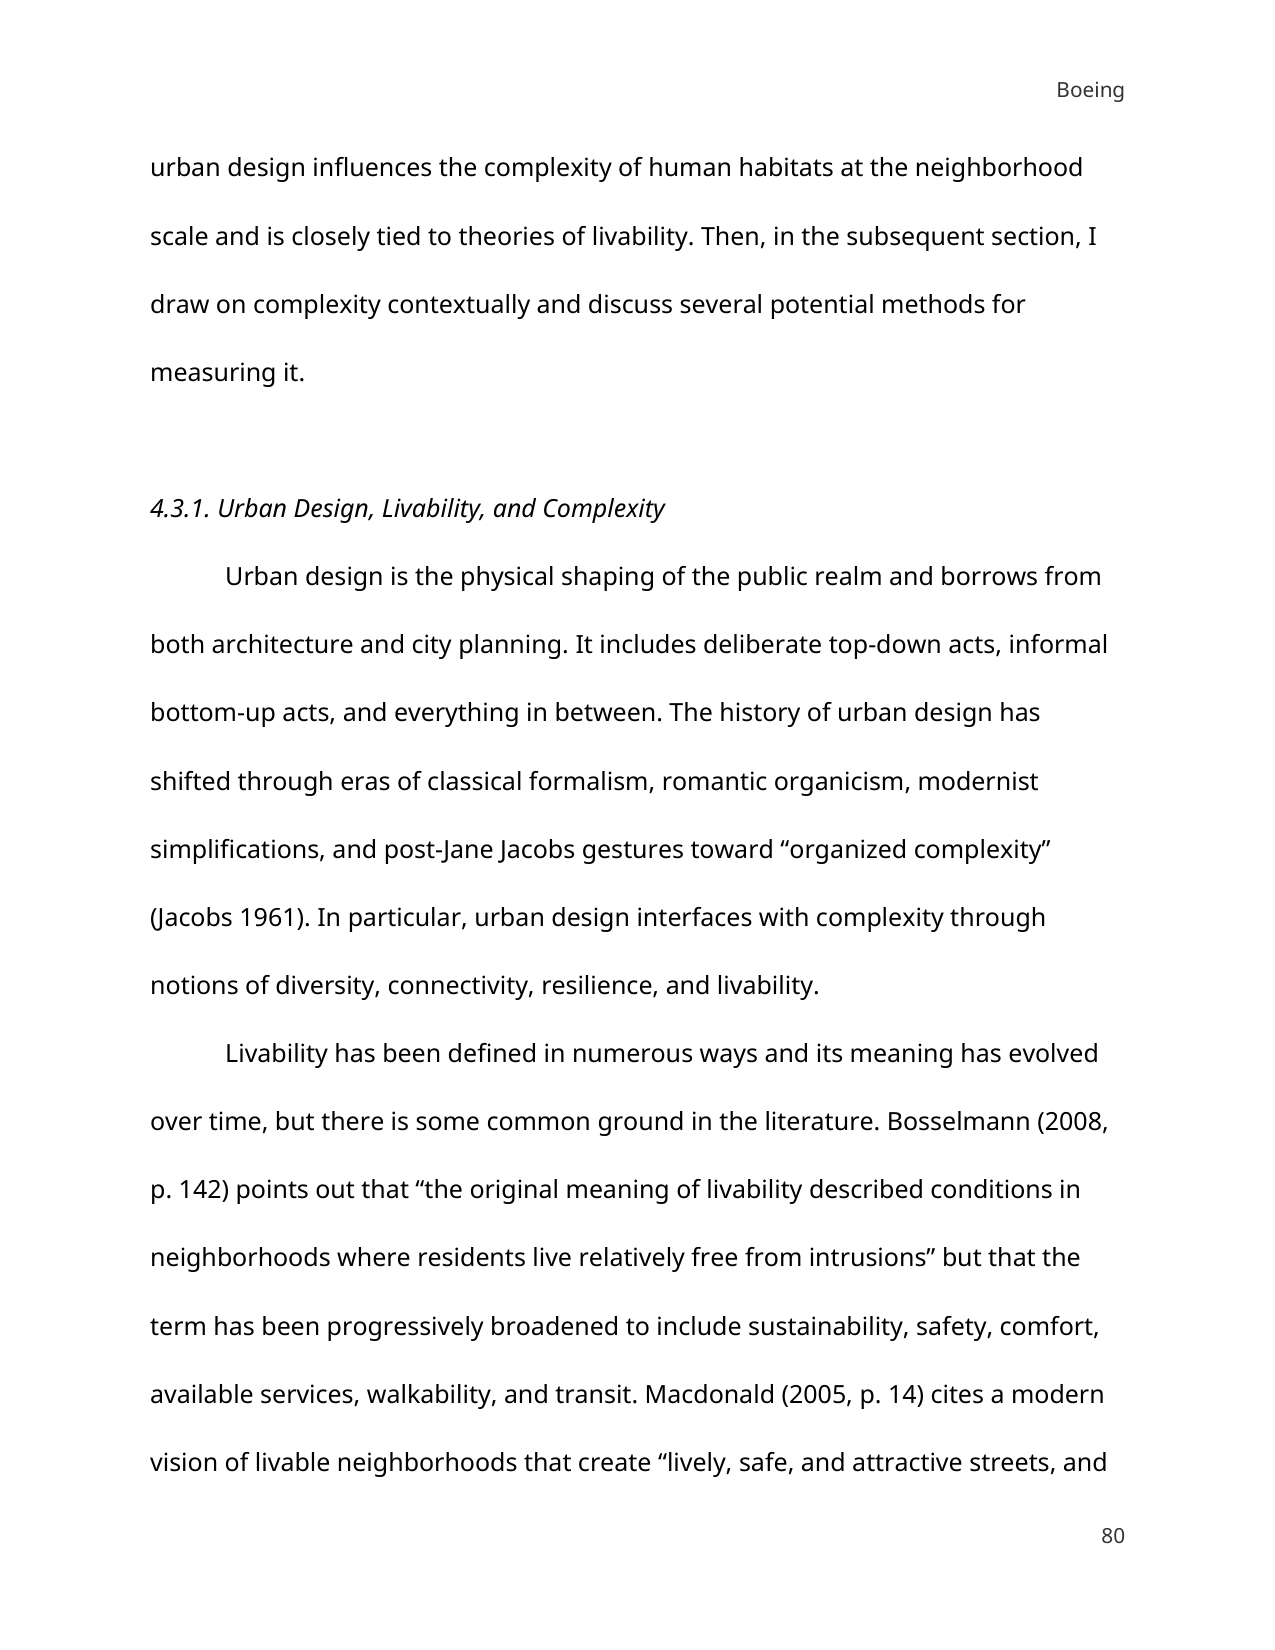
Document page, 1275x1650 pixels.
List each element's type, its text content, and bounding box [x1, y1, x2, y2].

text Urban design is the physical shaping of the public realm and borrows from both architecture and city planning. It includes deliberate top-down acts, informal bottom-up acts, and everything in between. The history of urban design has shifted through eras of classical formalism, romantic organicism, modernist simplifications, and post-Jane Jacobs gestures toward “organized complexity” (Jacobs 1961). In particular, urban design interfaces with complexity through notions of diversity, connectivity, resilience, and livability. [150, 559, 1125, 1002]
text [150, 1036, 1125, 1478]
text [150, 150, 1125, 388]
subtitle Urban Design, Livability, and Complexity [150, 491, 1125, 525]
